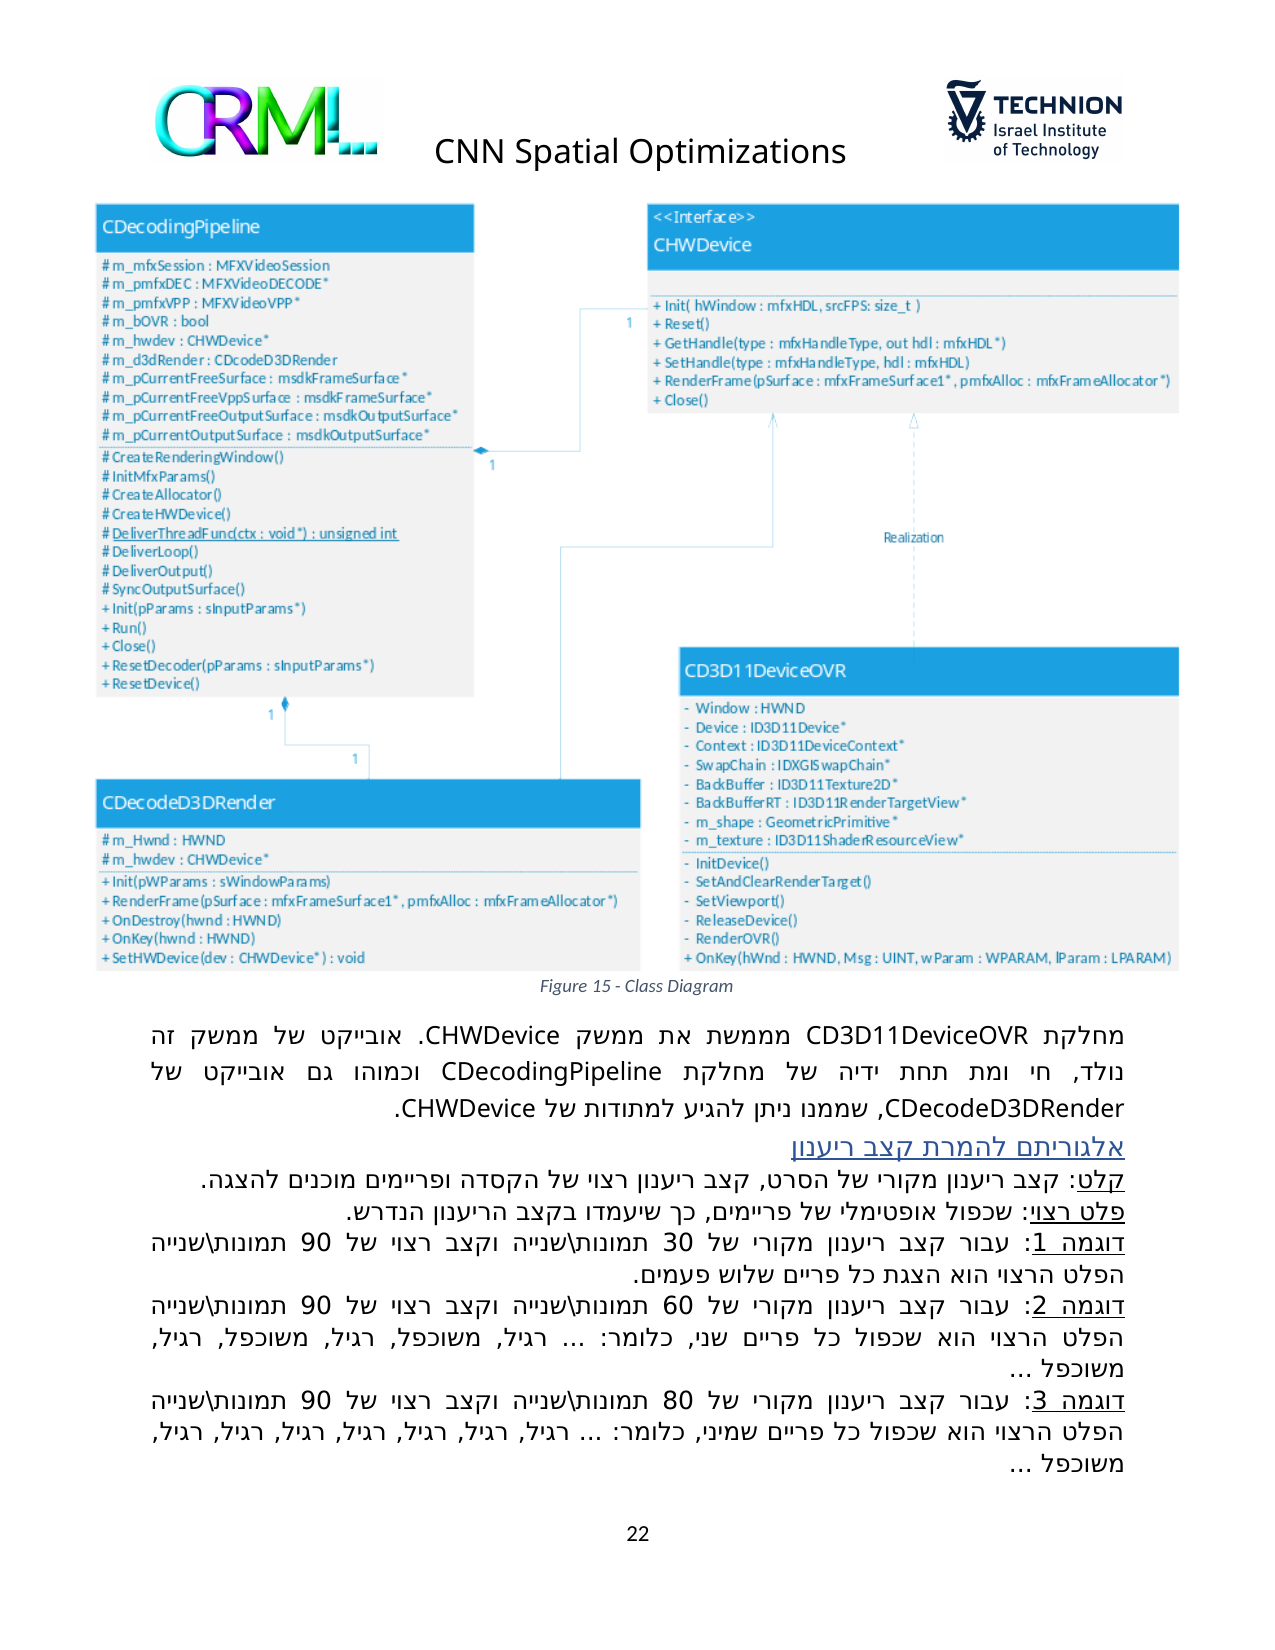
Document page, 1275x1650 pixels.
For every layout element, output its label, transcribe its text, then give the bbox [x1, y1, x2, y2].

text מחלקת CD3D11DeviceOVR מממשת את ממשק CHWDevice. אובייקט של ממשק זה נולד, חי ומת תחת ידיה של מחלקת CDecodingPipeline וכמוהו גם אובייקט של CDecodeD3DRender, שממנו ניתן להגיע למתודות של CHWDevice. [150, 1017, 1125, 1125]
subtitle אלגוריתם להמרת קצב ריענון [150, 1132, 1125, 1163]
text קלט: קצב ריענון מקורי של הסרט, קצב ריענון רצוי של הקסדה ופריימים מוכנים להצגה. [150, 1166, 1125, 1195]
picture [150, 77, 384, 164]
picture [942, 75, 1125, 164]
text דוגמה 2: עבור קצב ריענון מקורי של 60 תמונות\שנייה וקצב רצוי של 90 תמונות\שנייה הפלט הרצוי הוא שכפול כל פריים שני, כלומר: ... רגיל, משוכפל, רגיל, משוכפל, רגיל, משוכפל ... [150, 1291, 1125, 1383]
text דוגמה 1: עבור קצב ריענון מקורי של 30 תמונות\שנייה וקצב רצוי של 90 תמונות\שנייה הפלט הרצוי הוא הצגת כל פריים שלוש פעמים. [150, 1228, 1125, 1289]
text פלט רצוי: שכפול אופטימלי של פריימים, כך שיעמדו בקצב הריענון הנדרש. [150, 1197, 1125, 1226]
text דוגמה 3: עבור קצב ריענון מקורי של 80 תמונות\שנייה וקצב רצוי של 90 תמונות\שנייה הפלט הרצוי הוא שכפול כל פריים שמיני, כלומר: ... רגיל, רגיל, רגיל, רגיל, רגיל, רגיל, רגיל, משוכפל ... [150, 1386, 1125, 1478]
